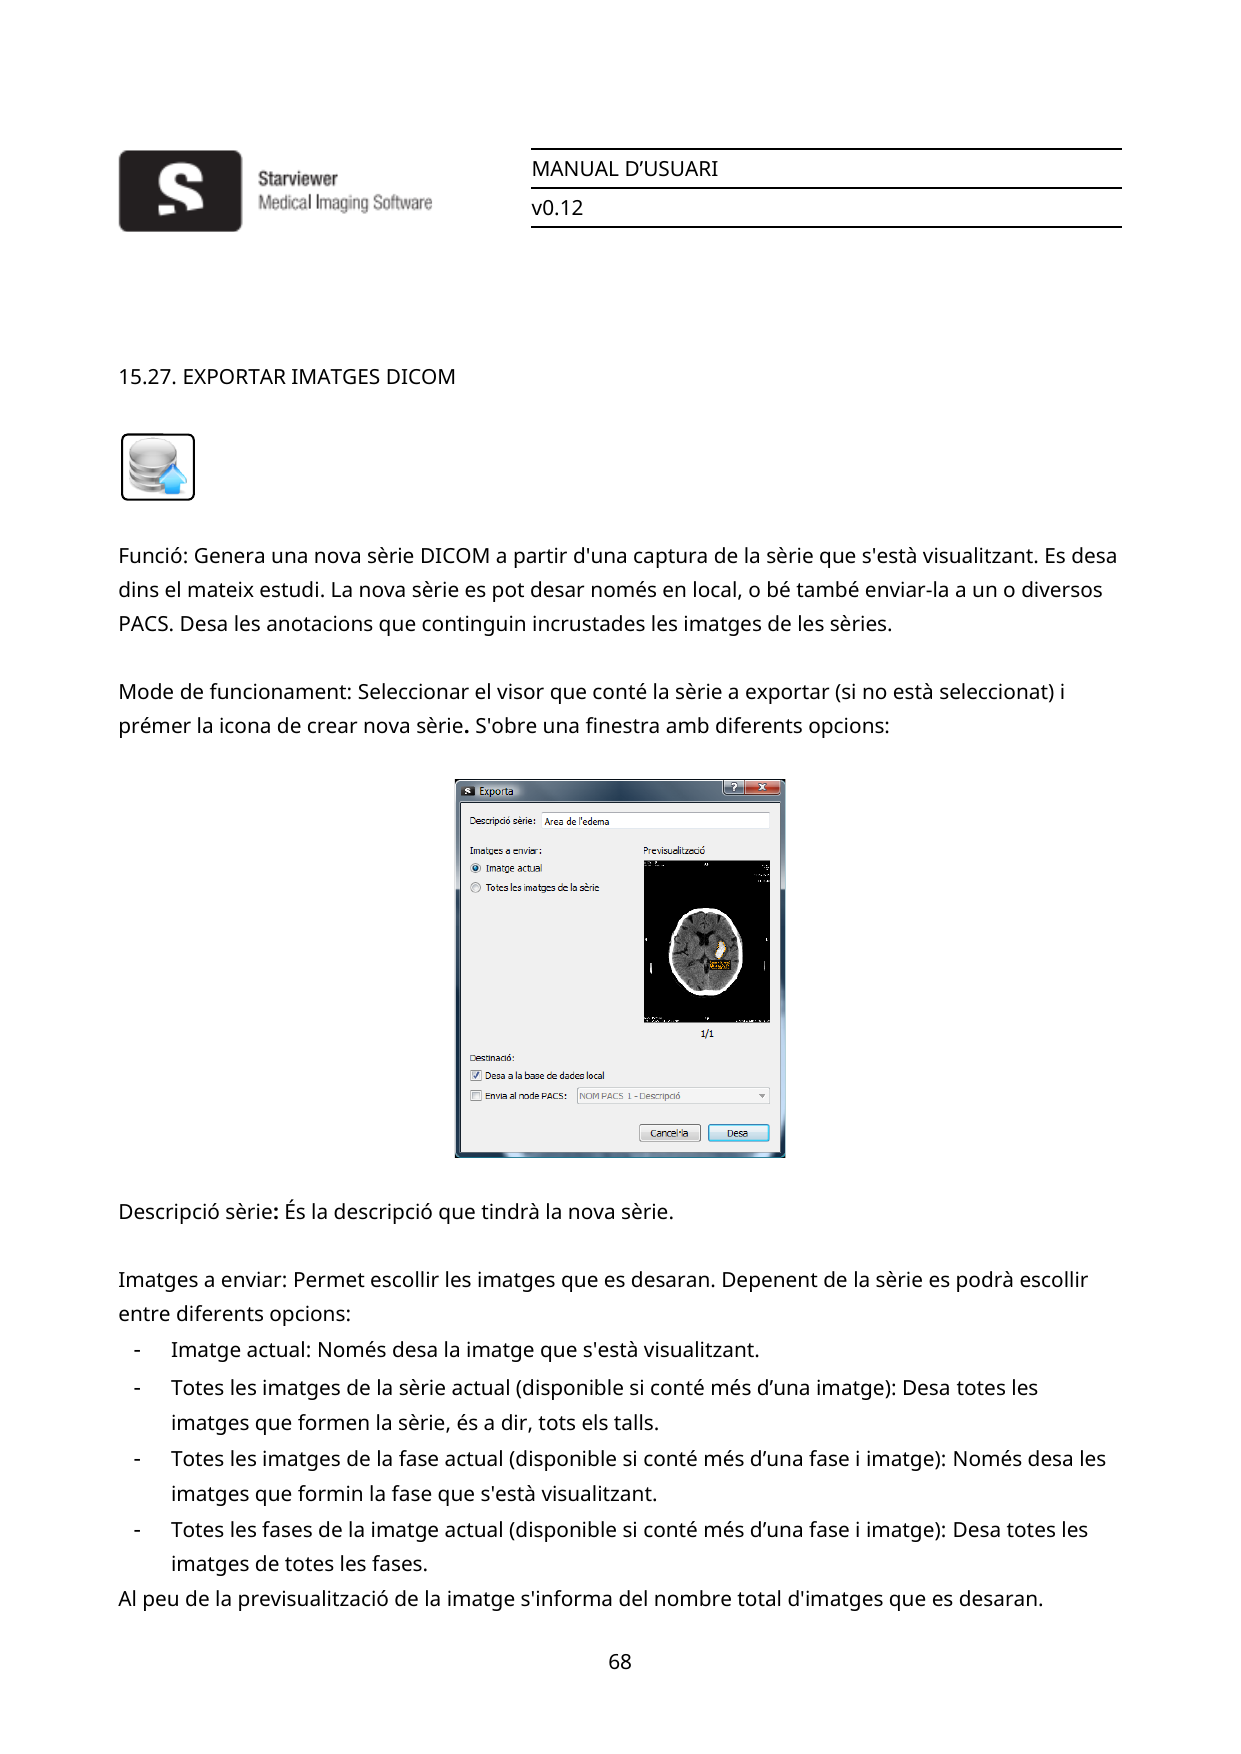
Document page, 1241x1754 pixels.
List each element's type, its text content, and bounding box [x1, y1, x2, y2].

text Descripció sèrie: És la descripció que tindrà la nova sèrie. [118, 1197, 1122, 1226]
text Al peu de la previsualització de la imatge s'informa del nombre total d'imatges que es desaran. [118, 1584, 1122, 1612]
picture [454, 779, 786, 1158]
text Mode de funcionament: Seleccionar el visor que conté la sèrie a exportar (si no està seleccionat) i prémer la icona de crear nova sèrie. S'obre una finestra amb diferents opcions: [118, 677, 1122, 740]
list Totes les imatges de la fase actual (disponible si conté més d’una fase i imatge): Només desa les imatges que formin la fase que s'està visualitzant. [133, 1442, 1122, 1507]
list Totes les fases de la imatge actual (disponible si conté més d’una fase i imatge): Desa totes les imatges de totes les fases. [133, 1513, 1122, 1578]
text Funció: Genera una nova sèrie DICOM a partir d'una captura de la sèrie que s'està visualitzant. Es desa dins el mateix estudi. La nova sèrie es pot desar només en local, o bé també enviar-la a un o diversos PACS. Desa les anotacions que continguin incrustades les imatges de les sèries. [118, 541, 1122, 638]
picture [124, 436, 192, 498]
list Imatge actual: Només desa la imatge que s'està visualitzant. [133, 1333, 1122, 1364]
text Imatges a enviar: Permet escollir les imatges que es desaran. Depenent de la sèrie es podrà escollir entre diferents opcions: [118, 1265, 1122, 1328]
subtitle Exportar imatges DICOM [118, 362, 1122, 391]
list Totes les imatges de la sèrie actual (disponible si conté més d’una imatge): Desa totes les imatges que formen la sèrie, és a dir, tots els talls. [133, 1371, 1122, 1436]
